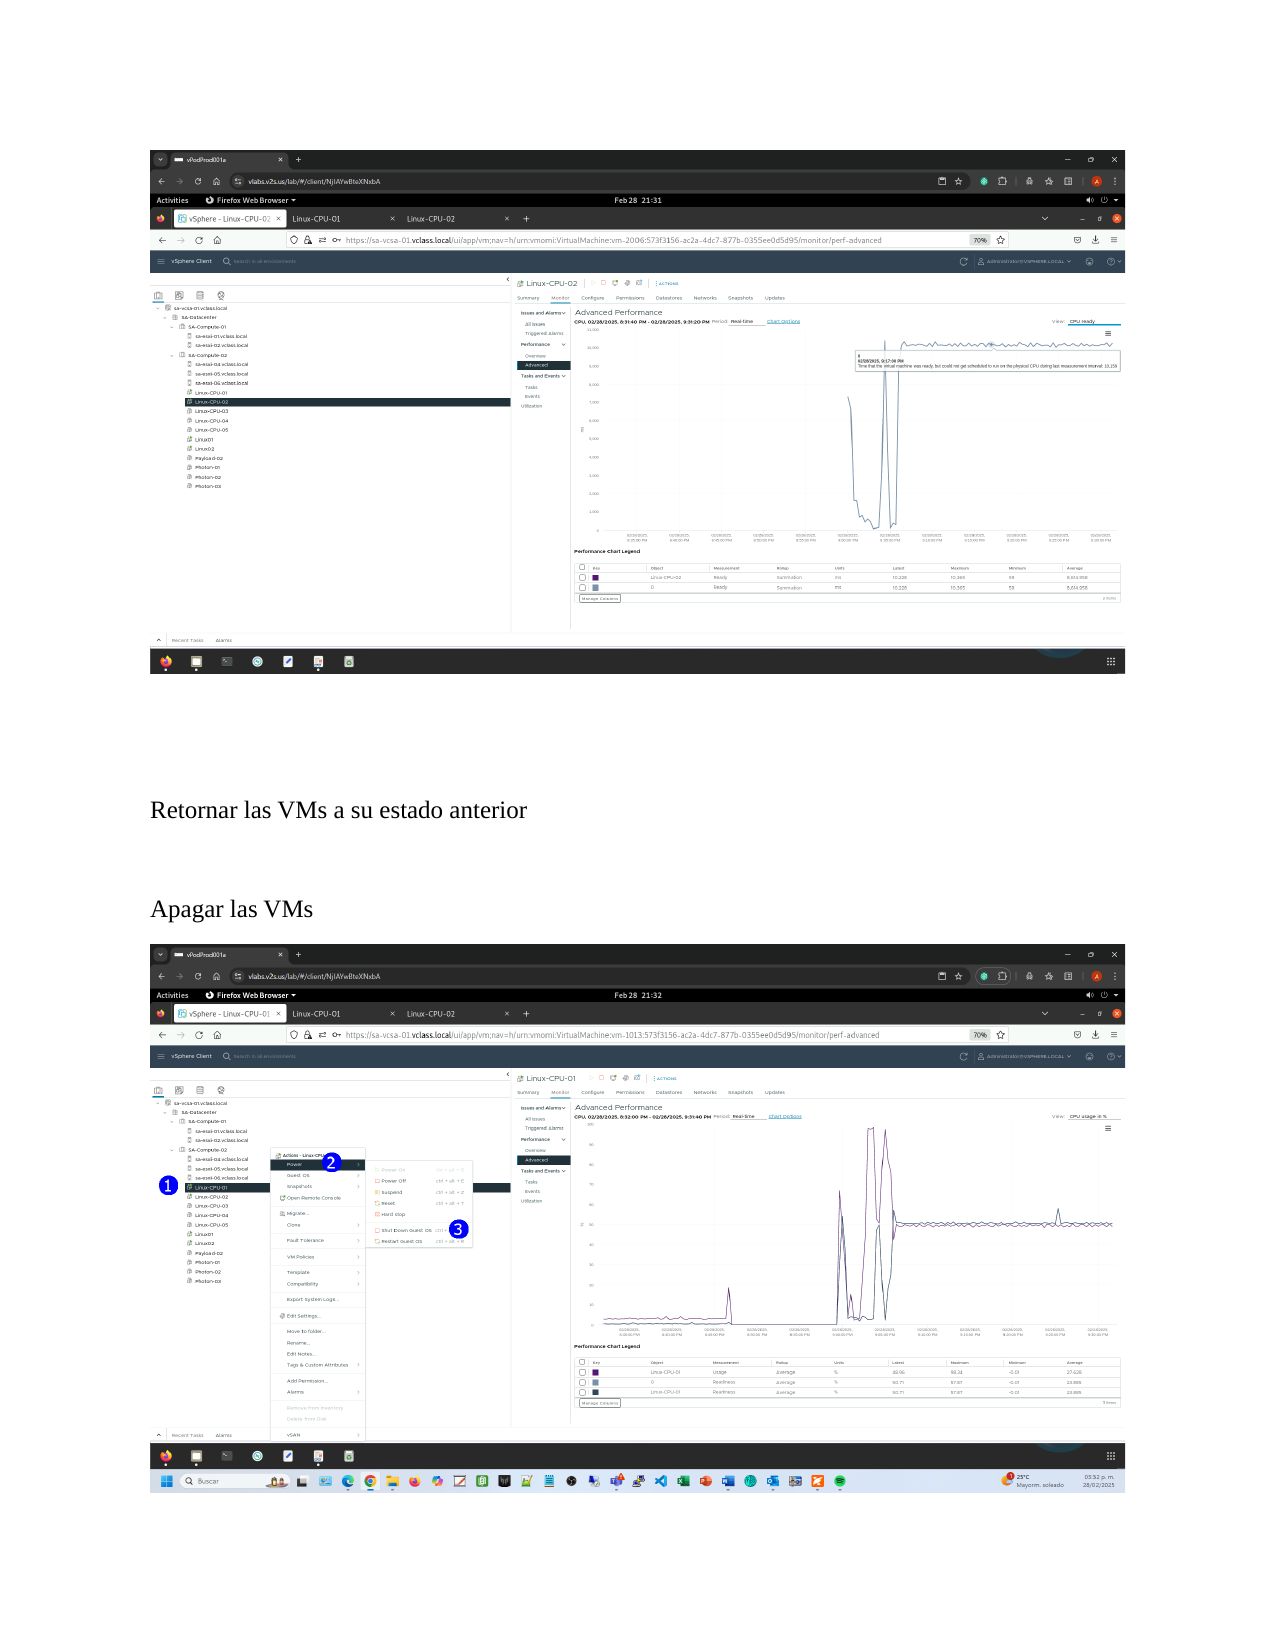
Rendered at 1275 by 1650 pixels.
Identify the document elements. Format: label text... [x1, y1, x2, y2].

picture [150, 150, 1125, 674]
picture [150, 944, 1125, 1493]
text Retornar las VMs a su estado anterior [150, 795, 1125, 824]
text Apagar las VMs [150, 894, 1125, 923]
